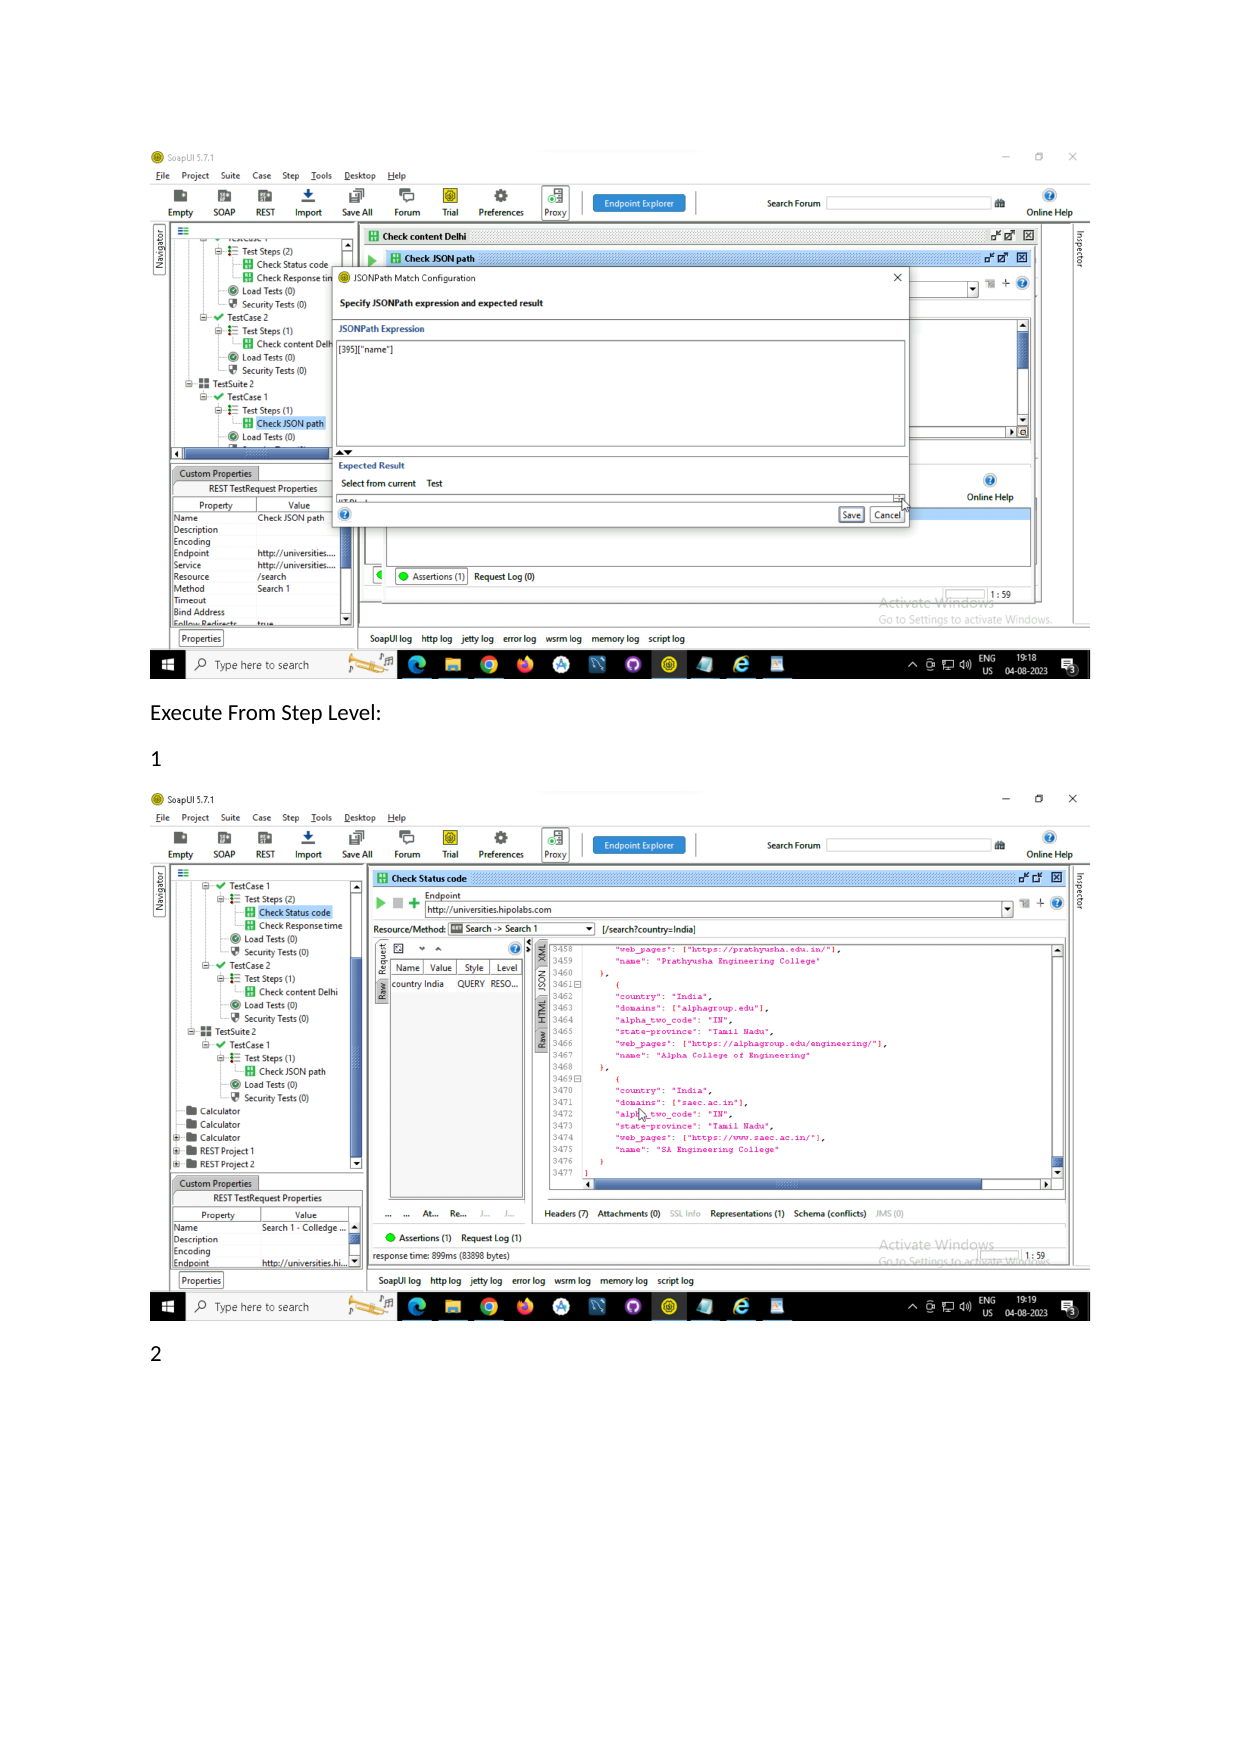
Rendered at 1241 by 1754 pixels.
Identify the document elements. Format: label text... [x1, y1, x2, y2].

picture [150, 150, 1091, 679]
text 1 [150, 744, 1090, 773]
text Execute From Step Level: [150, 698, 1090, 726]
text 2 [150, 1339, 1090, 1367]
picture [150, 791, 1091, 1321]
